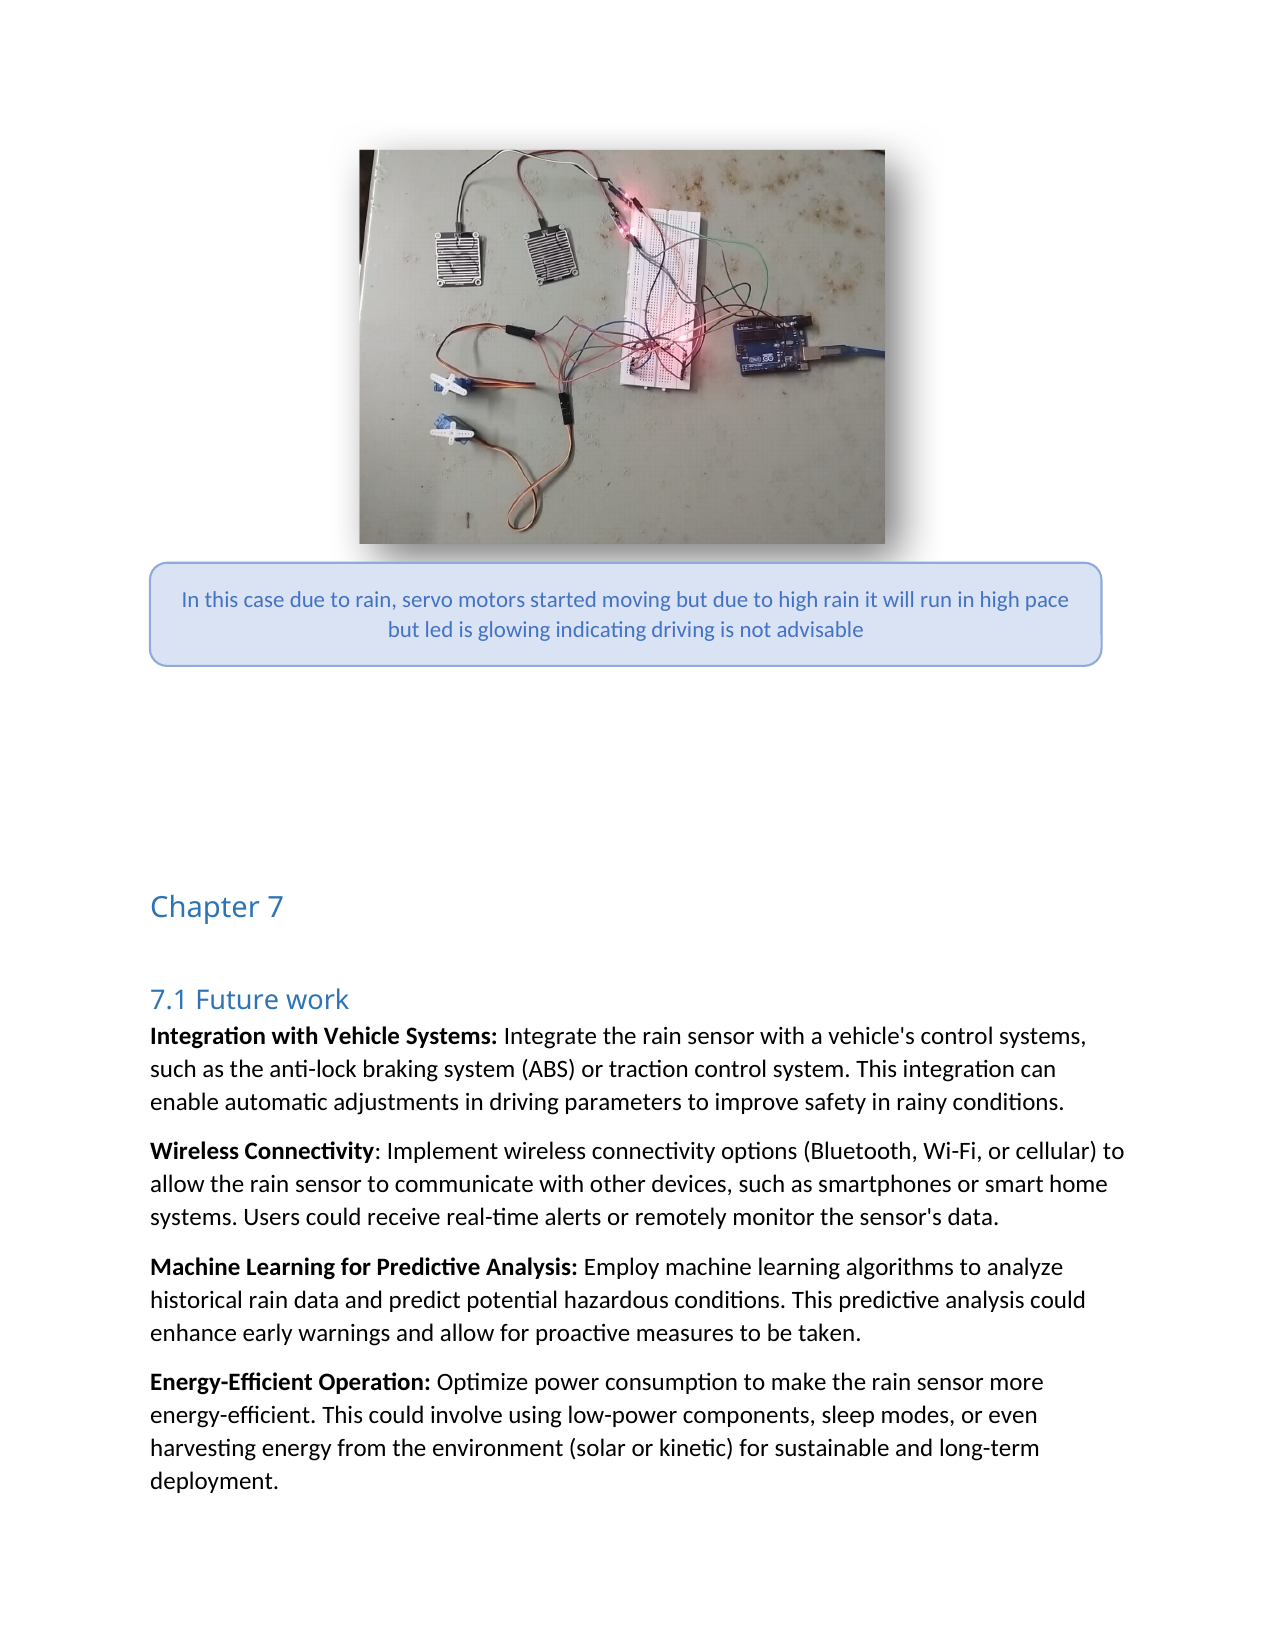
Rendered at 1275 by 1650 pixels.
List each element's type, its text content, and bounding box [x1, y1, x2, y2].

text Integration with Vehicle Systems: Integrate the rain sensor with a vehicle's control systems, such as the anti-lock braking system (ABS) or traction control system. This integration can enable automatic adjustments in driving parameters to improve safety in rainy conditions. [150, 1020, 1125, 1116]
text Machine Learning for Predictive Analysis: Employ machine learning algorithms to analyze historical rain data and predict potential hazardous conditions. This predictive analysis could enhance early warnings and allow for proactive measures to be taken. [150, 1251, 1125, 1347]
text Wireless Connectivity: Implement wireless connectivity options (Bluetooth, Wi-Fi, or cellular) to allow the rain sensor to communicate with other devices, such as smartphones or smart home systems. Users could receive real-time alerts or remotely monitor the sensor's data. [150, 1135, 1125, 1232]
subtitle Chapter 7 [150, 886, 1125, 926]
text Energy-Efficient Operation: Optimize power consumption to make the rain sensor more energy-efficient. This could involve using low-power components, sleep modes, or even harvesting energy from the environment (solar or kinetic) for sustainable and long-term deployment. [150, 1366, 1125, 1496]
subtitle 7.1 Future work [150, 980, 1125, 1017]
